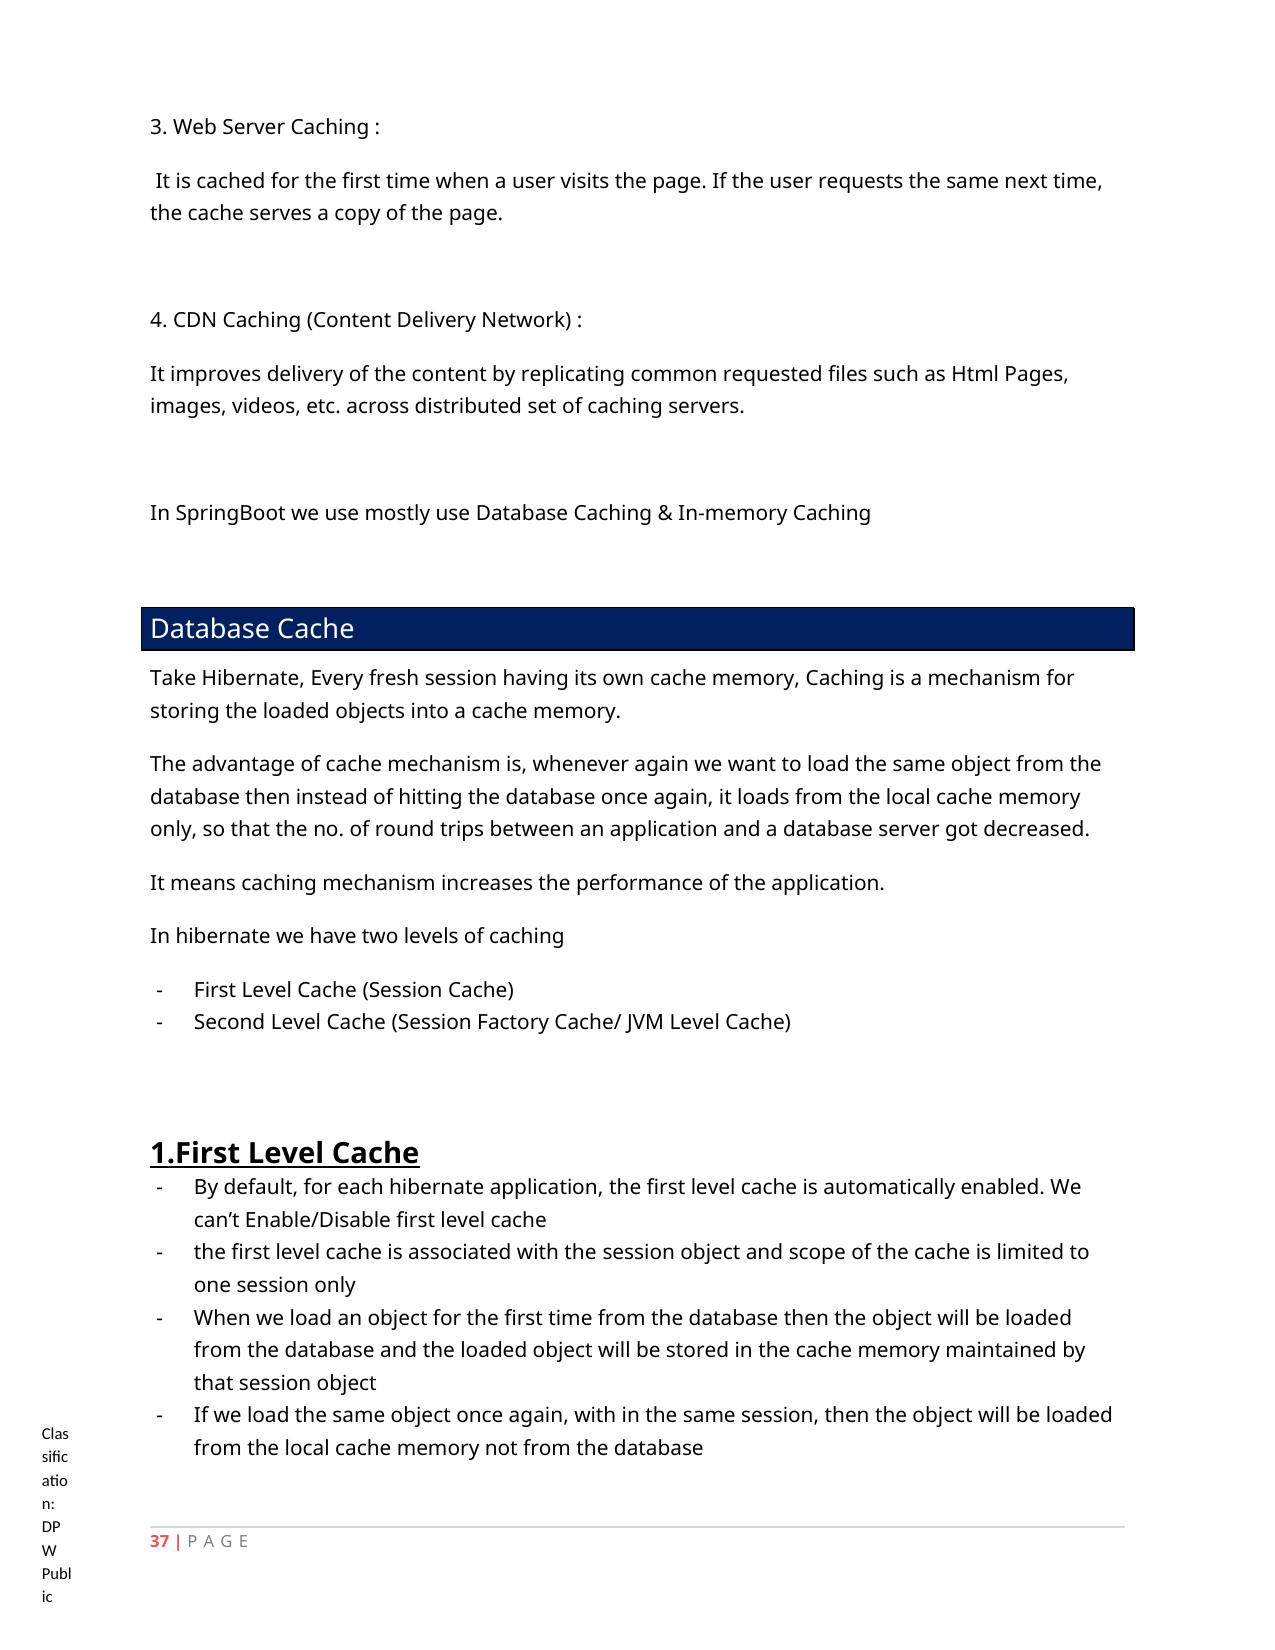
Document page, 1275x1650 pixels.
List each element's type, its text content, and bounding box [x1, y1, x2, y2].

subtitle Database Cache [142, 608, 1133, 649]
subtitle 1.First Level Cache [150, 1132, 1125, 1172]
text It means caching mechanism increases the performance of the application. [150, 868, 1125, 896]
list By default, for each hibernate application, the first level cache is automatically enabled. We can’t Enable/Disable first level cache [156, 1172, 1125, 1233]
text Take Hibernate, Every fresh session having its own cache memory, Caching is a mechanism for storing the loaded objects into a cache memory. [150, 663, 1125, 724]
list First Level Cache (Session Cache) [156, 975, 1125, 1003]
list the first level cache is associated with the session object and scope of the cache is limited to one session only [156, 1237, 1125, 1298]
text 3. Web Server Caching : [150, 112, 1125, 141]
text In hibernate we have two levels of caching [150, 921, 1125, 950]
text It improves delivery of the content by replicating common requested files such as Html Pages, images, videos, etc. across distributed set of caching servers. [150, 359, 1125, 420]
list Second Level Cache (Session Factory Cache/ JVM Level Cache) [156, 1007, 1125, 1036]
text In SpringBoot we use mostly use Database Caching & In-memory Caching [150, 498, 1125, 527]
list If we load the same object once again, with in the same session, then the object will be loaded from the local cache memory not from the database [156, 1400, 1125, 1461]
text 4. CDN Caching (Content Delivery Network) : [150, 305, 1125, 334]
text It is cached for the first time when a user visits the page. If the user requests the same next time, the cache serves a copy of the page. [150, 166, 1125, 227]
text The advantage of cache mechanism is, whenever again we want to load the same object from the database then instead of hitting the database once again, it loads from the local cache memory only, so that the no. of round trips between an application and a database server got decreased. [150, 749, 1125, 843]
list When we load an object for the first time from the database then the object will be loaded from the database and the loaded object will be stored in the cache memory maintained by that session object [156, 1303, 1125, 1396]
